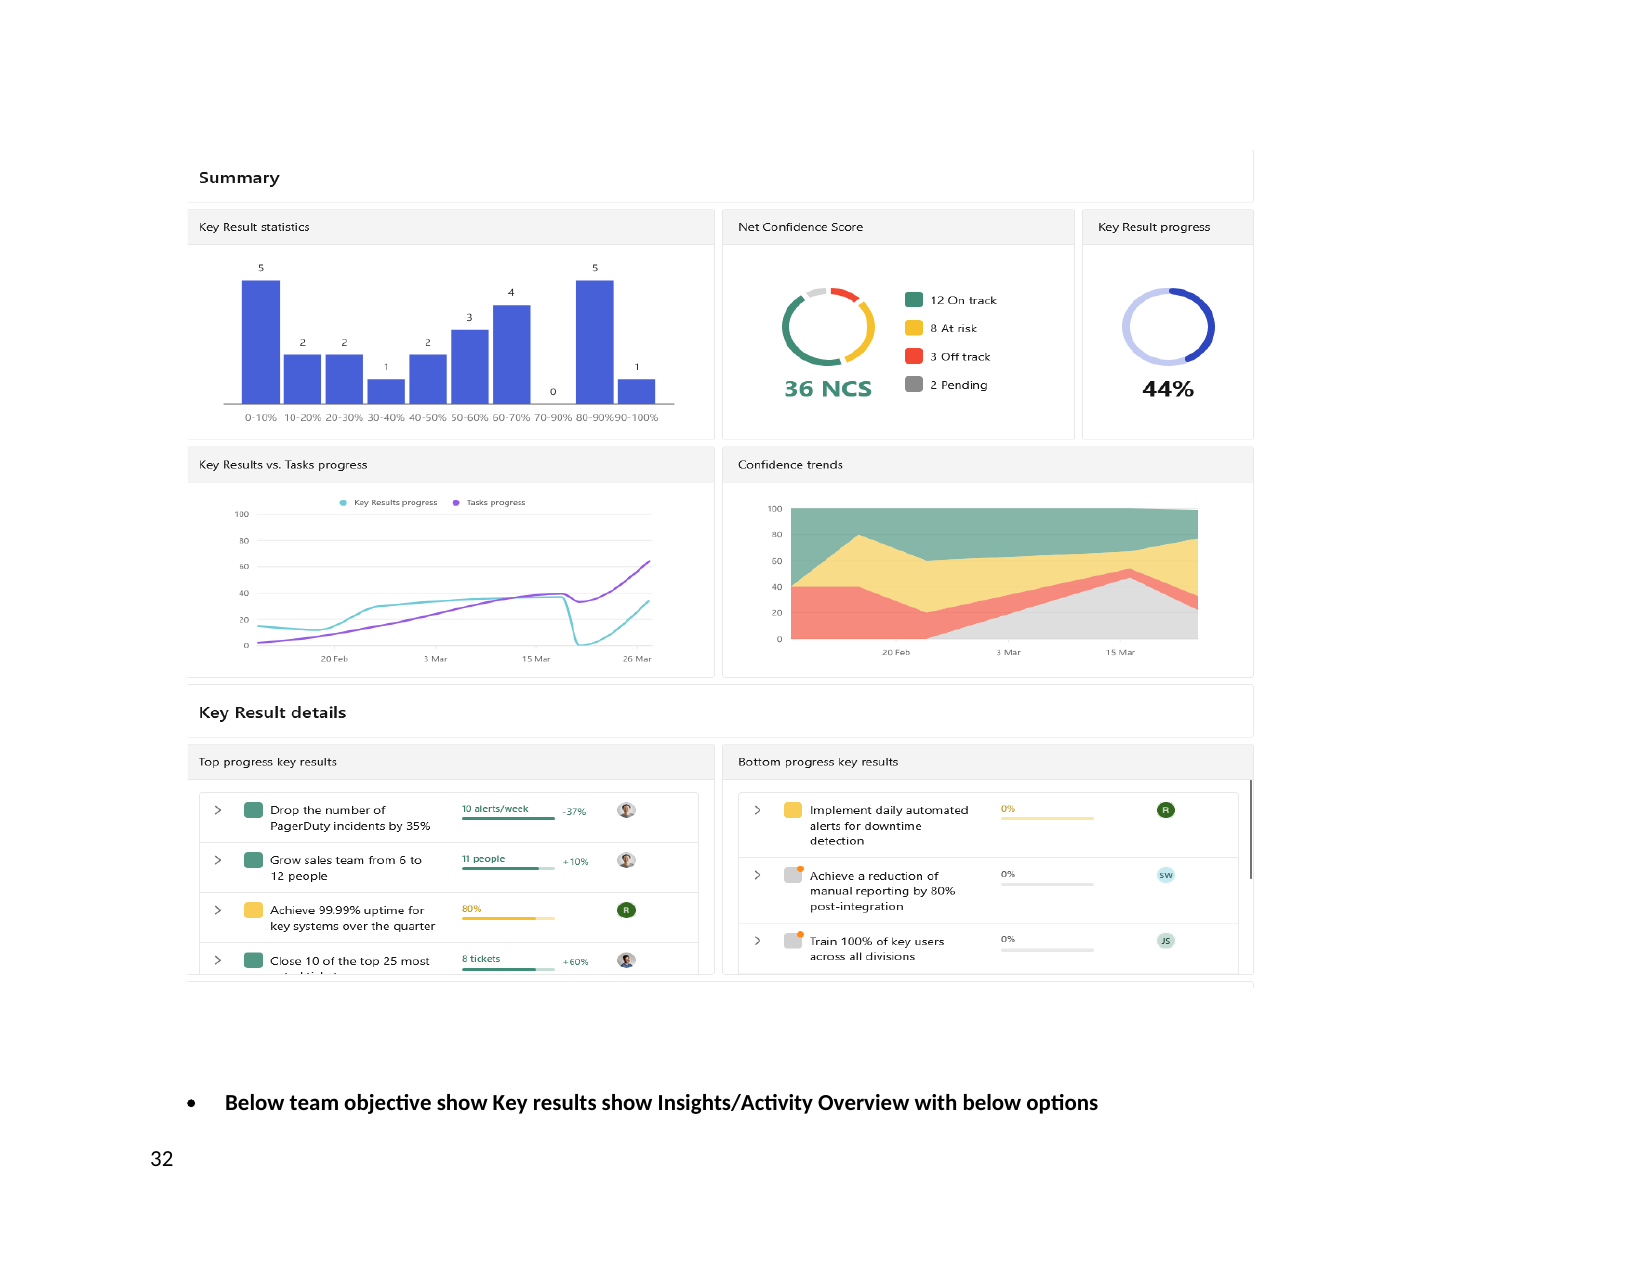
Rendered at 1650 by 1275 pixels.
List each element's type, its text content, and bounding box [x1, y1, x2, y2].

list Below team objective show Key results show Insights/Activity Overview with below options [187, 1088, 1500, 1116]
picture [187, 150, 1279, 988]
